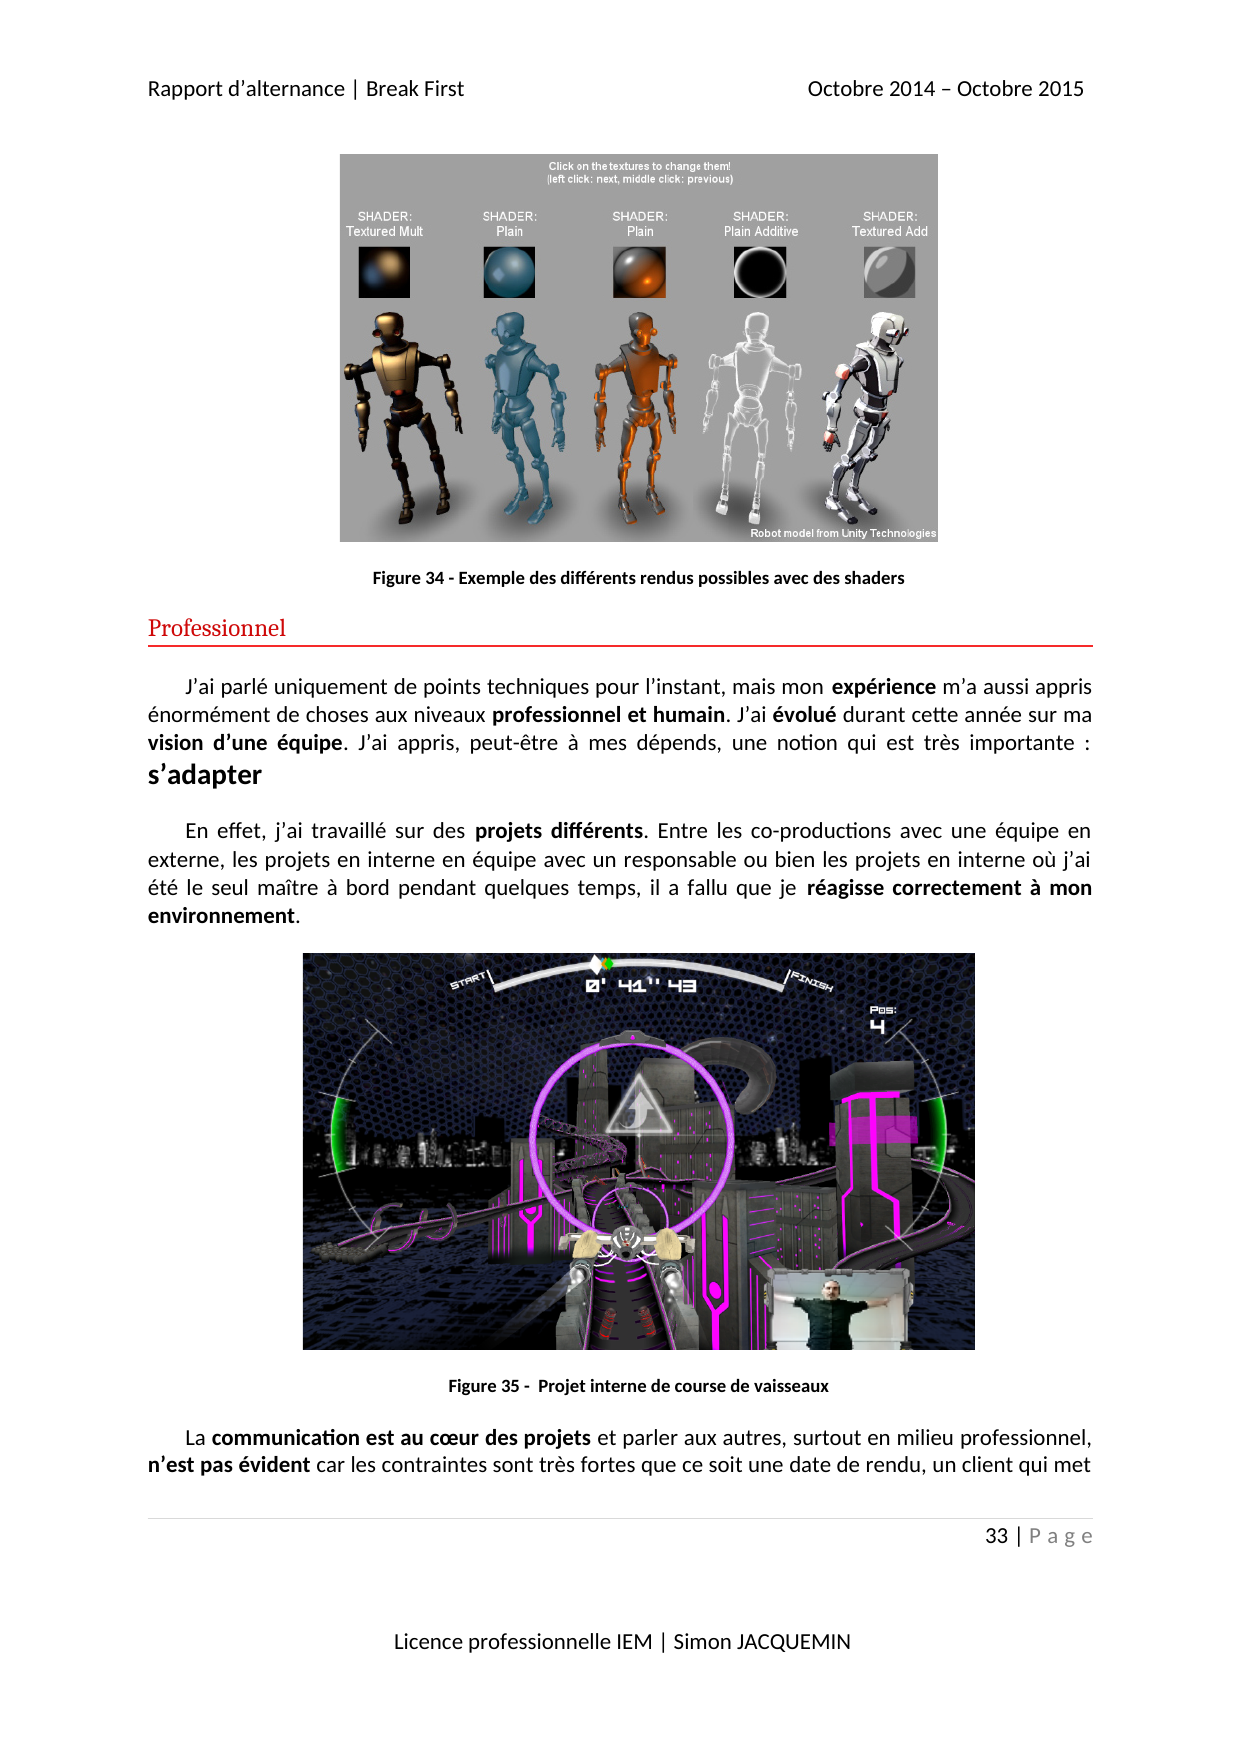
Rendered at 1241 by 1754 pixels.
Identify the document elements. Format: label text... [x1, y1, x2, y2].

picture [339, 154, 938, 542]
text En effet, j’ai travaillé sur des projets différents. Entre les co-productions avec une équipe en externe, les projets en interne en équipe avec un responsable ou bien les projets en interne où j’ai été le seul maître à bord pendant quelques temps, il a fallu que je réagisse correctement à mon environnement. [148, 817, 1093, 929]
subtitle Professionnel [148, 614, 1093, 645]
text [148, 1423, 1093, 1479]
picture [302, 953, 975, 1350]
text J’ai parlé uniquement de points techniques pour l’instant, mais mon expérience m’a aussi appris énormément de choses aux niveaux professionnel et humain. J’ai évolué durant cette année sur ma vision d’une équipe. J’ai appris, peut-être à mes dépends, une notion qui est très importante : s’adapter [148, 672, 1093, 792]
